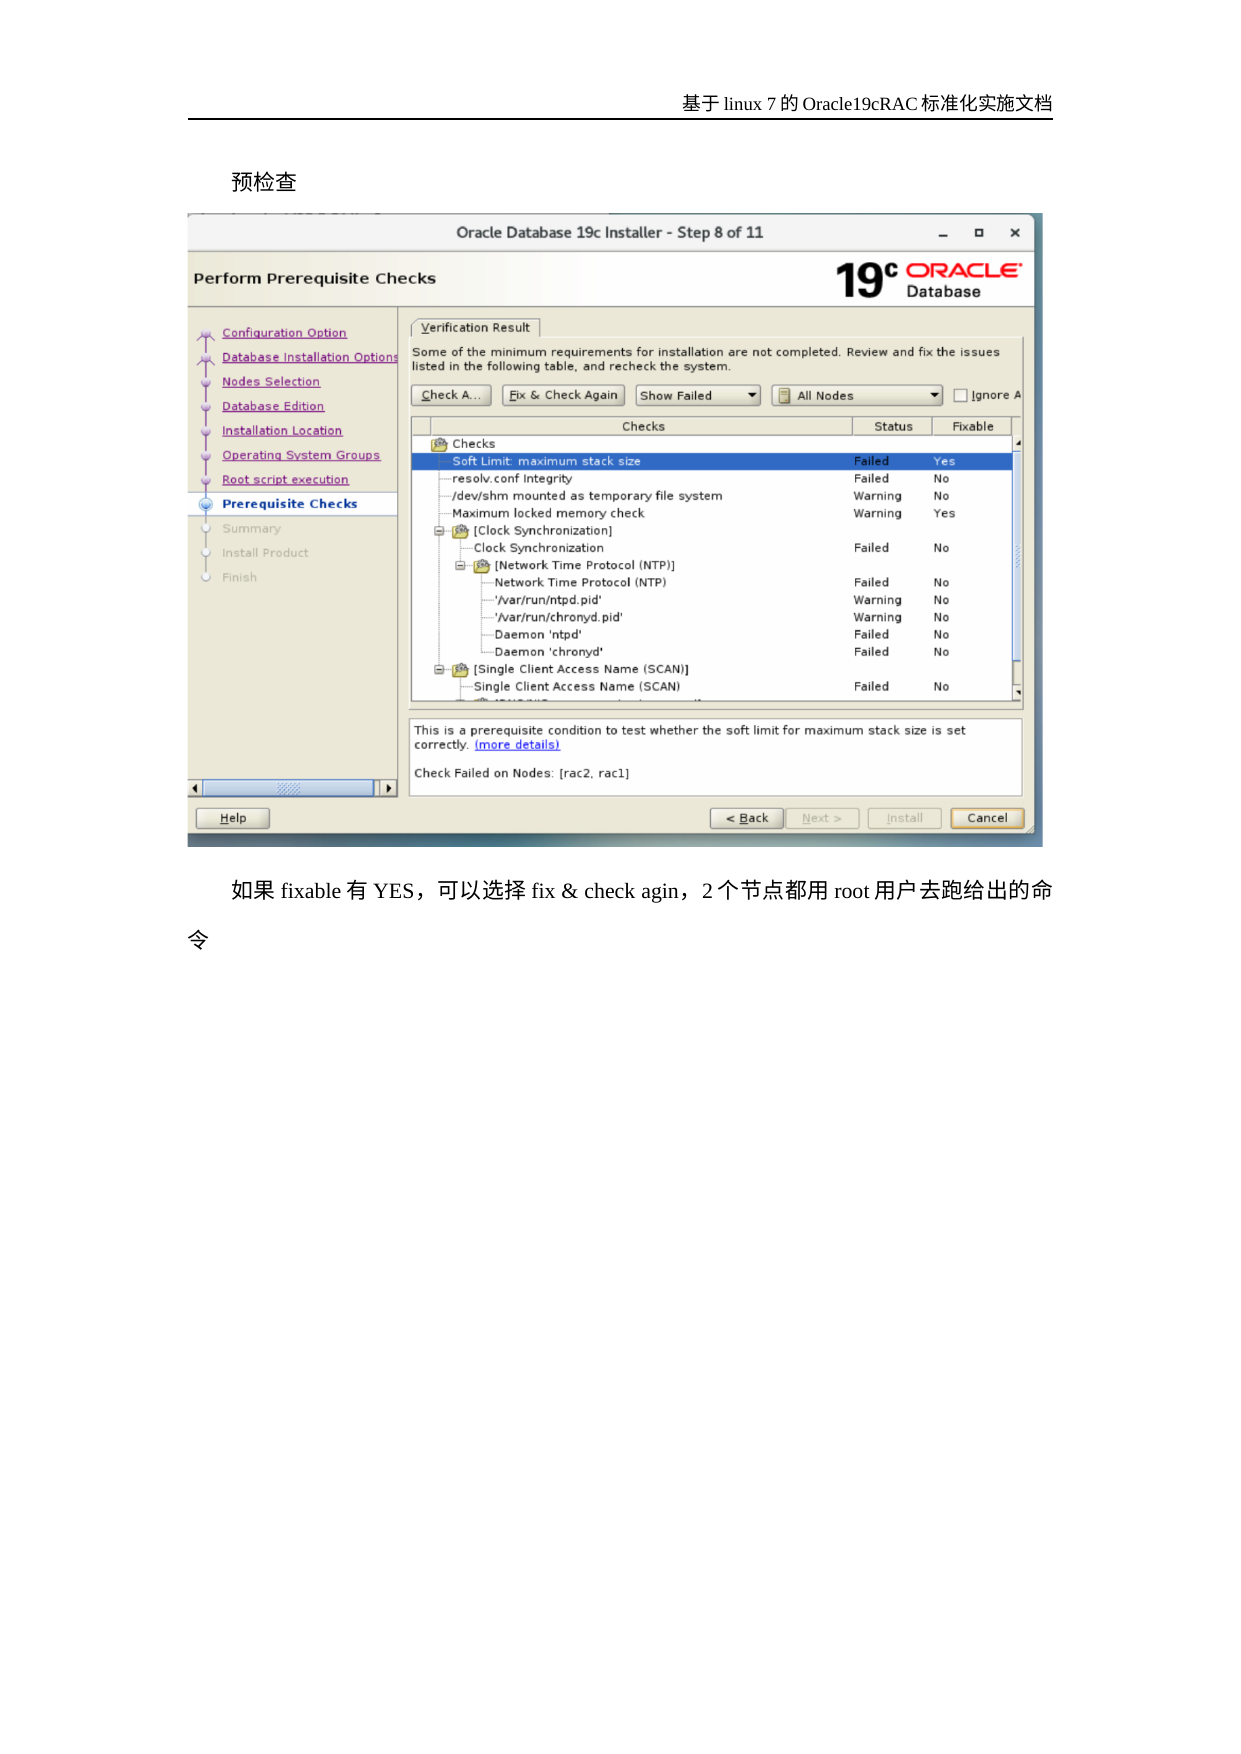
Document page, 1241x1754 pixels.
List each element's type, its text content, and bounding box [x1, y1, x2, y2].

text 预检查 [187, 164, 1053, 198]
picture [187, 213, 1043, 847]
text 如果fixable有YES，可以选择fix & check agin，2个节点都用root用户去跑给出的命令 [187, 871, 1053, 956]
